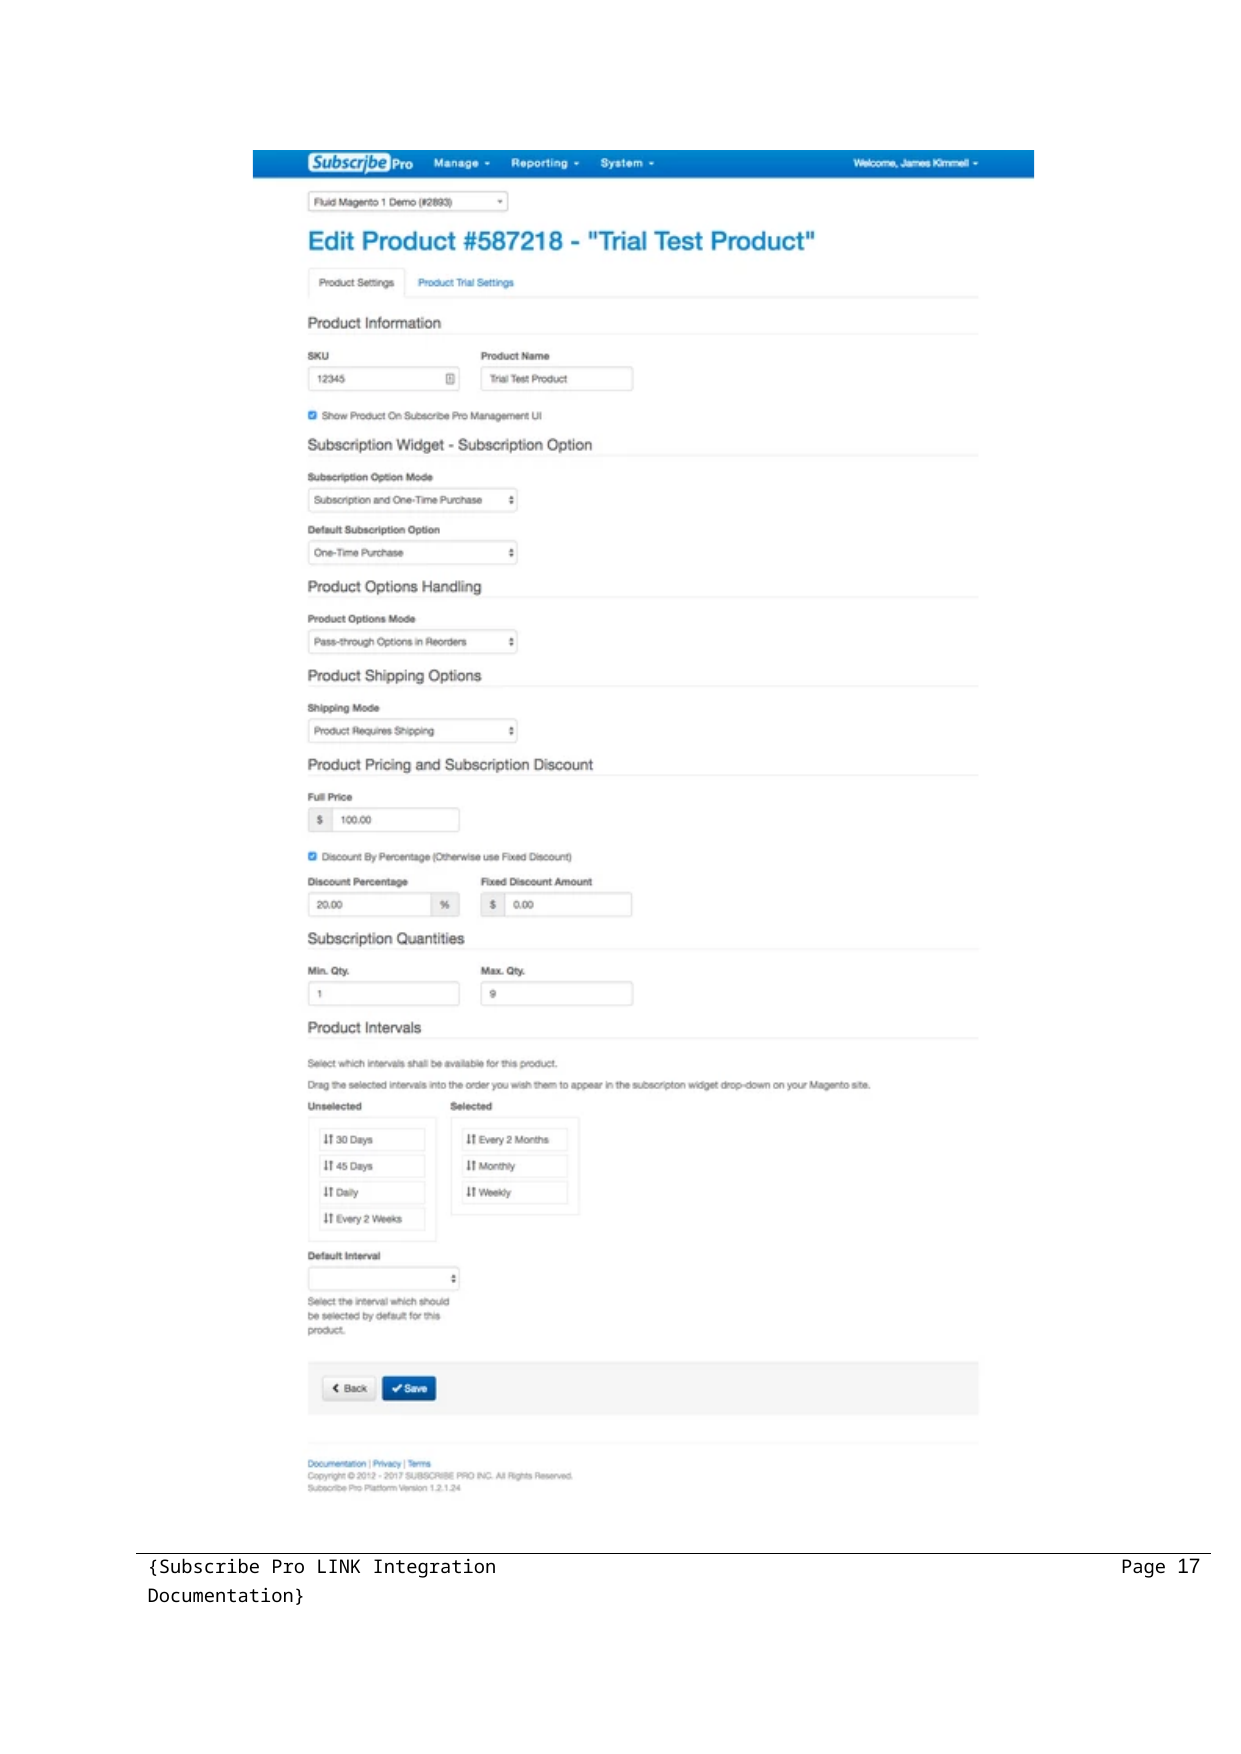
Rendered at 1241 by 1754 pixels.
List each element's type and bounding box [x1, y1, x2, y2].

picture [252, 150, 1035, 1502]
